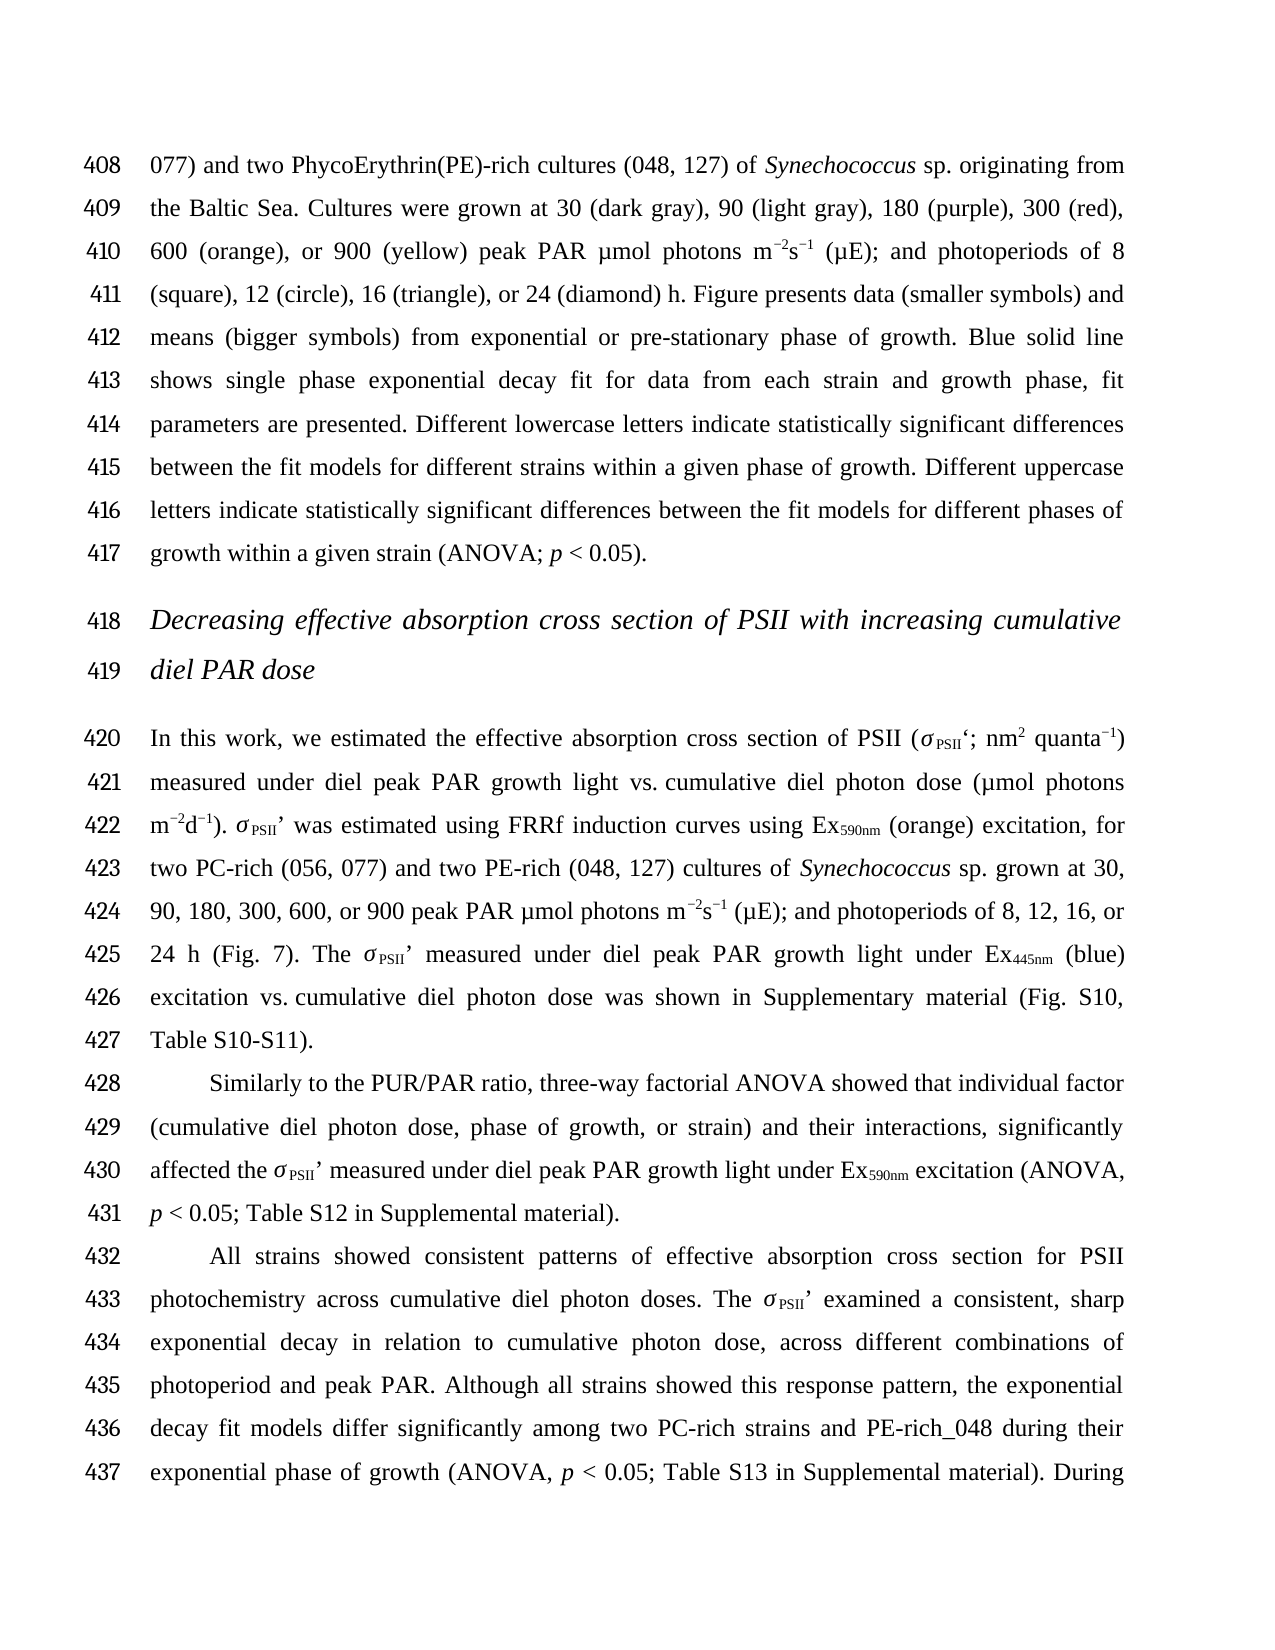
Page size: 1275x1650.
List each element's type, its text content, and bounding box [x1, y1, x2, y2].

text In this work, we estimated the effective absorption cross section of PSII (PSII‘; nm2 quanta−1) measured under diel peak PAR growth light vs. cumulative diel photon dose (µmol photons m−2d−1). PSII’ was estimated using FRRf induction curves using Ex590nm (orange) excitation, for two PC-rich (056, 077) and two PE-rich (048, 127) cultures of Synechococcus sp. grown at 30, 90, 180, 300, 600, or 900 peak PAR µmol photons m−2s−1 (µE); and photoperiods of 8, 12, 16, or 24 h (Fig. 7). The PSII’ measured under diel peak PAR growth light under Ex445nm (blue) excitation vs. cumulative diel photon dose was shown in Supplementary material (Fig. S10, Table S10-S11). [150, 723, 1125, 1054]
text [150, 150, 1125, 567]
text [150, 1241, 1125, 1485]
subtitle Decreasing effective absorption cross section of PSII with increasing cumulative diel PAR dose [150, 602, 1125, 686]
text Similarly to the PUR/PAR ratio, three-way factorial ANOVA showed that individual factor (cumulative diel photon dose, phase of growth, or strain) and their interactions, significantly affected the PSII’ measured under diel peak PAR growth light under Ex590nm excitation (ANOVA, p < 0.05; Table S12 in Supplemental material). [150, 1068, 1125, 1227]
